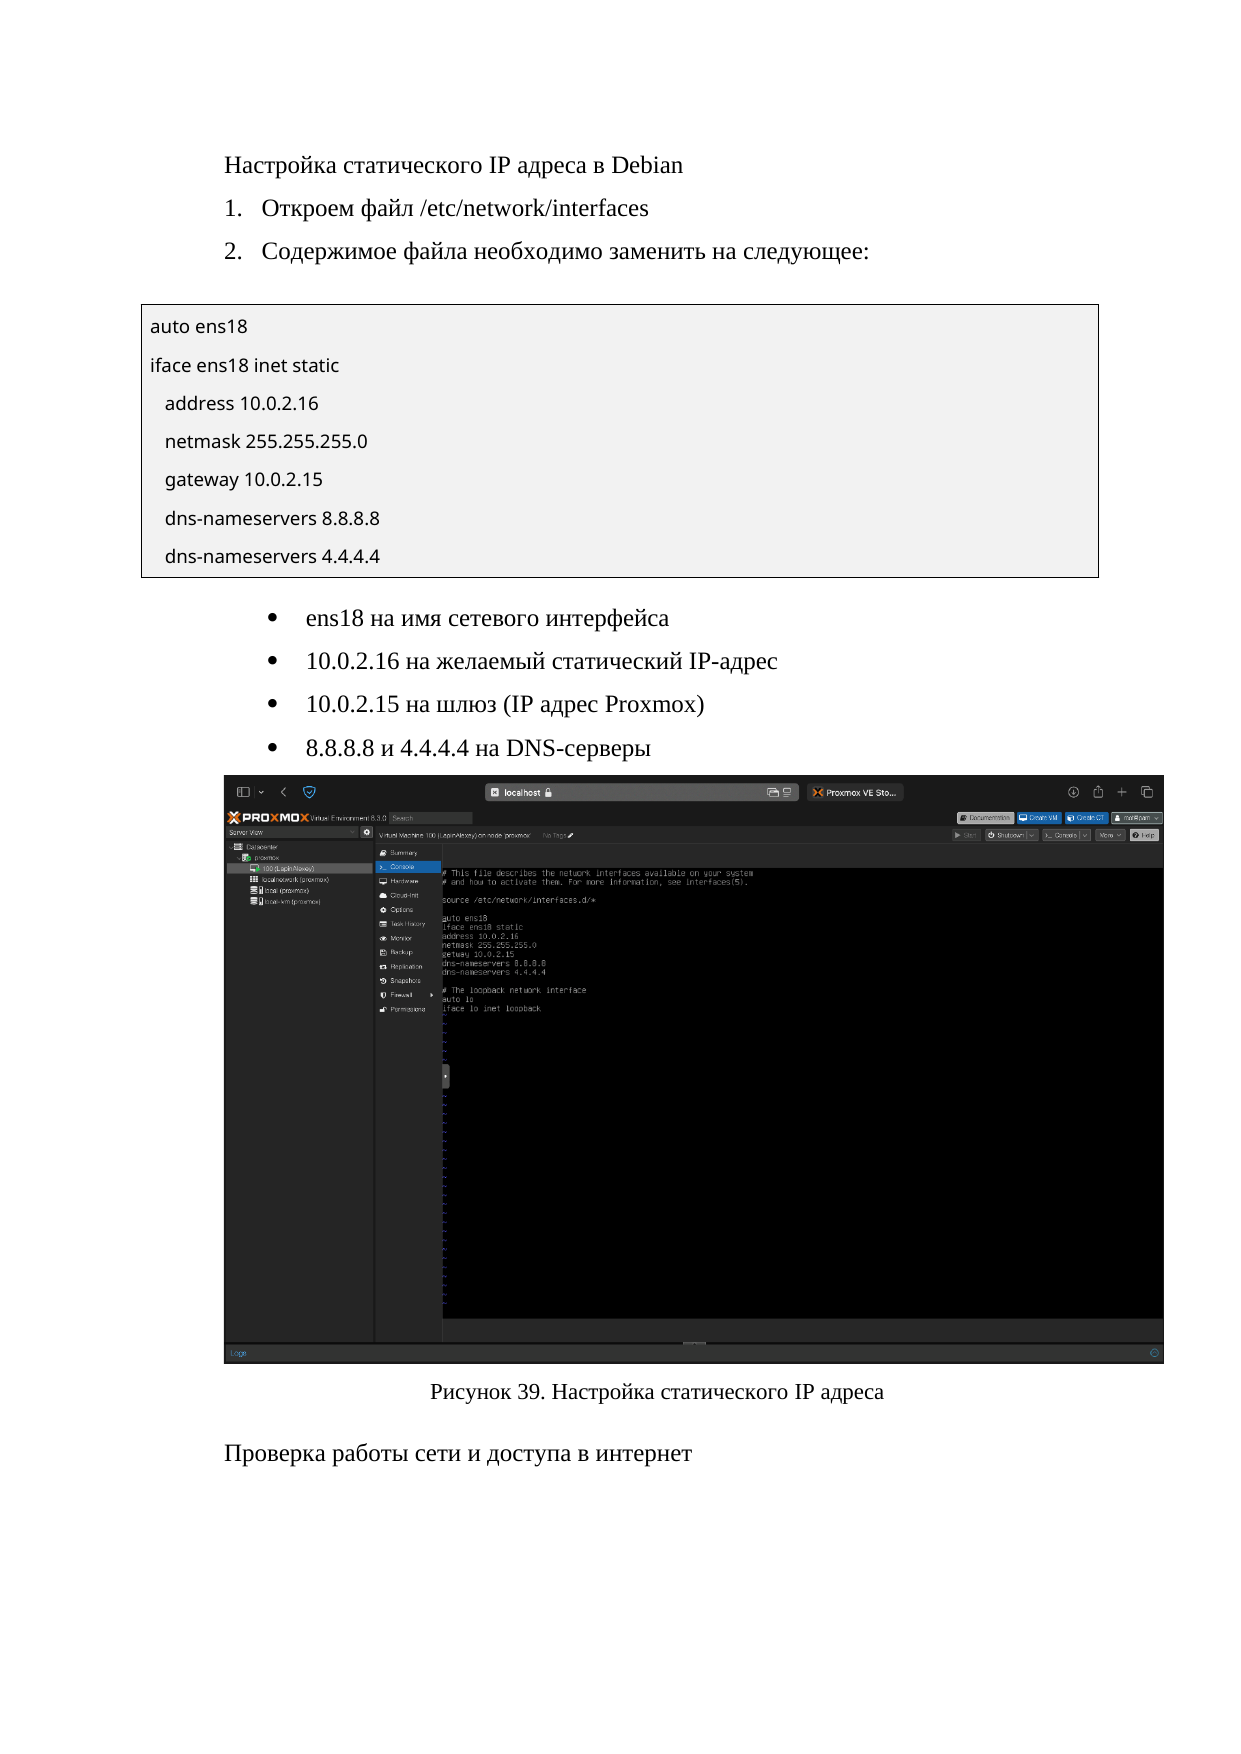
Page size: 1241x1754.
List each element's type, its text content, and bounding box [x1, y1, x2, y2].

text netmask 255.255.255.0 [142, 419, 1098, 454]
text gateway 10.0.2.15 [142, 457, 1098, 492]
list Содержимое файла необходимо заменить на следующее: [224, 236, 1090, 265]
list 10.0.2.15 на шлюз (IP адрес Proxmox) [268, 689, 1090, 718]
text auto ens18 [142, 305, 1098, 339]
text Рисунок 39. Настройка статического IP адреса [150, 1378, 1090, 1404]
text dns-nameservers 4.4.4.4 [142, 534, 1098, 577]
list 10.0.2.16 на желаемый статический IP-адрес [268, 646, 1090, 675]
picture [223, 775, 1164, 1364]
text Настройка статического IP адреса в Debian [150, 150, 1090, 179]
list ens18 на имя сетевого интерфейса [268, 603, 1090, 632]
list 8.8.8.8 и 4.4.4.4 на DNS-серверы [268, 733, 1090, 761]
text Проверка работы сети и доступа в интернет [150, 1438, 1090, 1467]
text iface ens18 inet static [142, 343, 1098, 377]
text dns-nameservers 8.8.8.8 [142, 496, 1098, 530]
list Откроем файл /etc/network/interfaces [224, 193, 1090, 222]
text address 10.0.2.16 [142, 381, 1098, 416]
